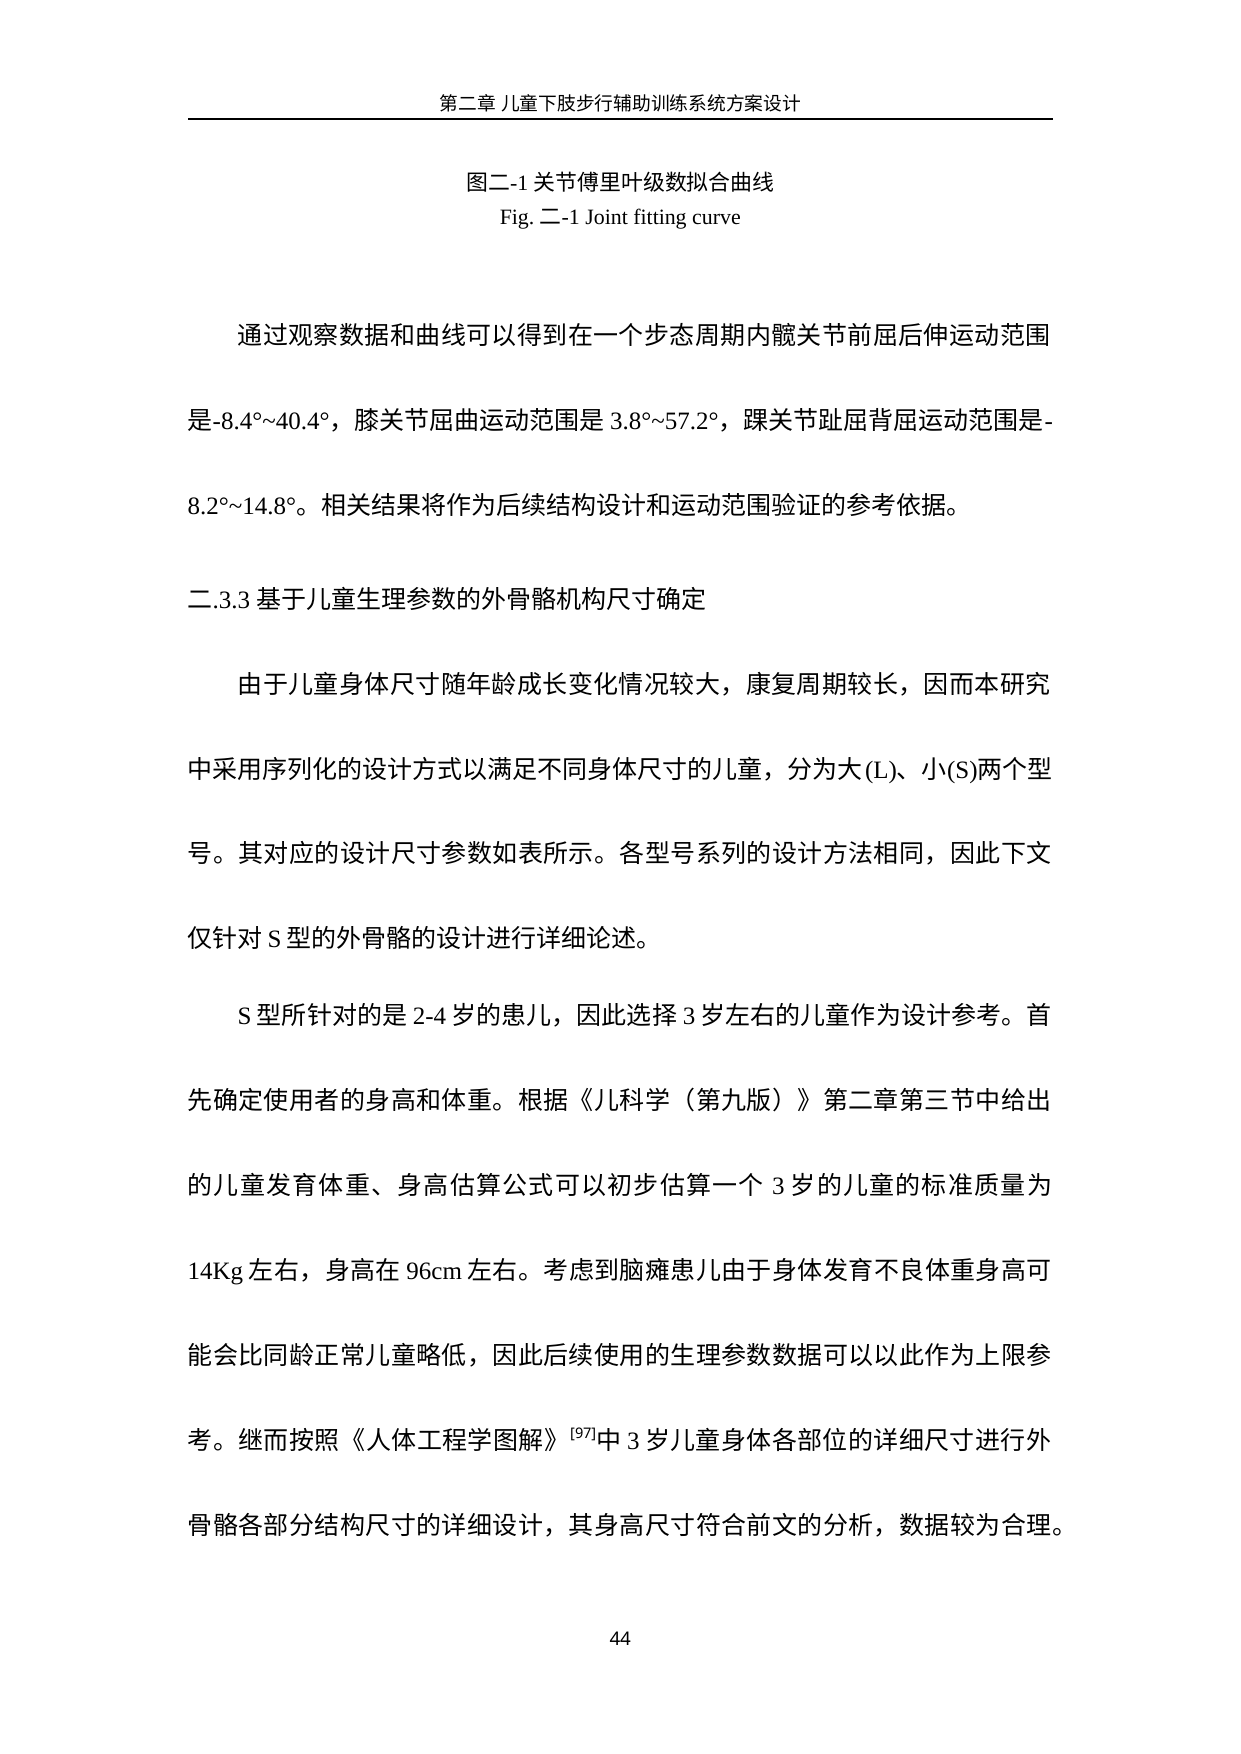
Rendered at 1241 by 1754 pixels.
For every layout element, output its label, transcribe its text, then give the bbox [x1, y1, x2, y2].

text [187, 980, 1053, 1557]
text 由于儿童身体尺寸随年龄成长变化情况较大，康复周期较长，因而本研究中采用序列化的设计方式以满足不同身体尺寸的儿童，分为大(L)、小(S)两个型号。其对应的设计尺寸参数如表所示。各型号系列的设计方法相同，因此下文仅针对S型的外骨骼的设计进行详细论述。 [187, 648, 1053, 971]
text 通过观察数据和曲线可以得到在一个步态周期内髋关节前屈后伸运动范围是-8.4°~40.4°，膝关节屈曲运动范围是3.8°~57.2°，踝关节趾屈背屈运动范围是-8.2°~14.8°。相关结果将作为后续结构设计和运动范围验证的参考依据。 [187, 300, 1053, 537]
text Joint fitting curve [187, 198, 1053, 232]
text 关节傅里叶级数拟合曲线 [187, 164, 1053, 198]
text 基于儿童生理参数的外骨骼机构尺寸确定 [187, 563, 1053, 631]
